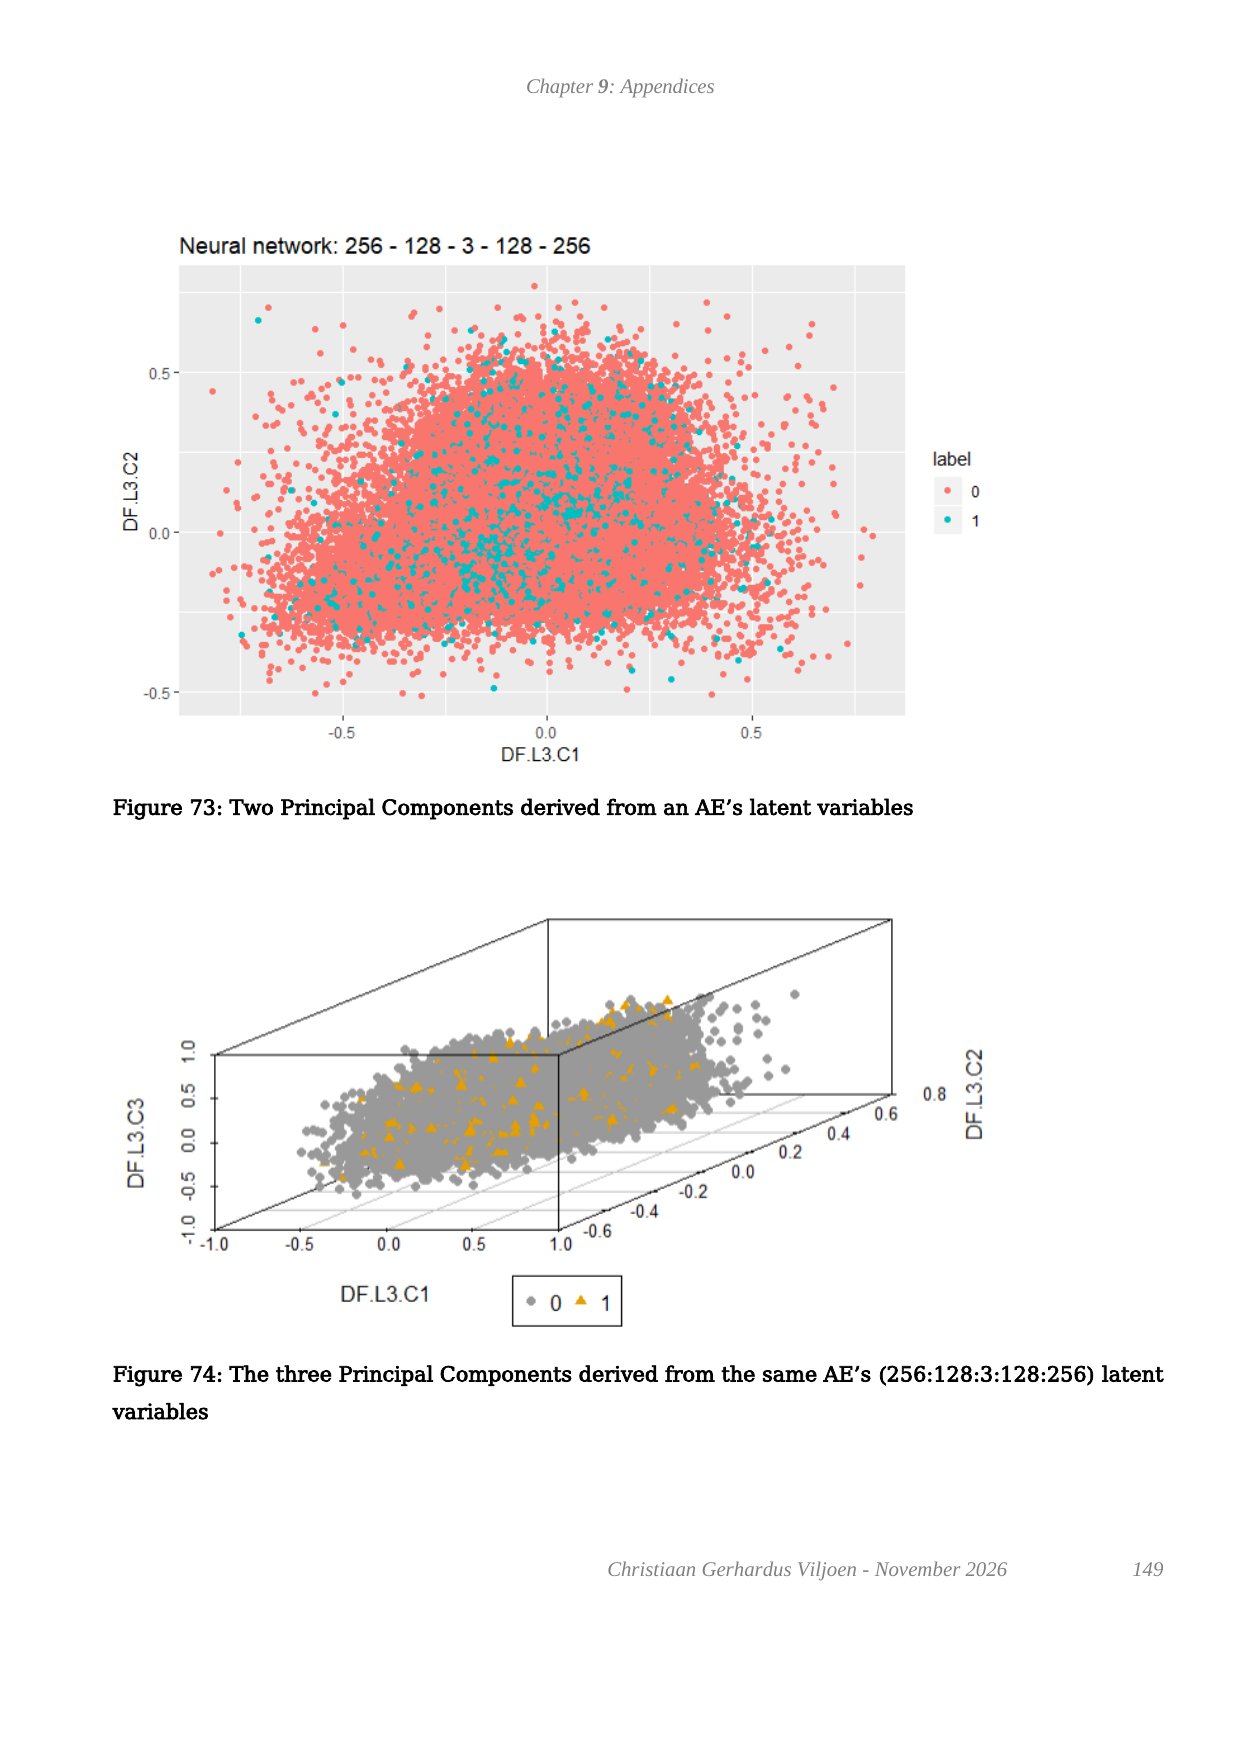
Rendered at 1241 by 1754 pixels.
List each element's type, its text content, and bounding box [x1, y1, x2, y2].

picture [112, 885, 999, 1340]
picture [112, 226, 999, 774]
